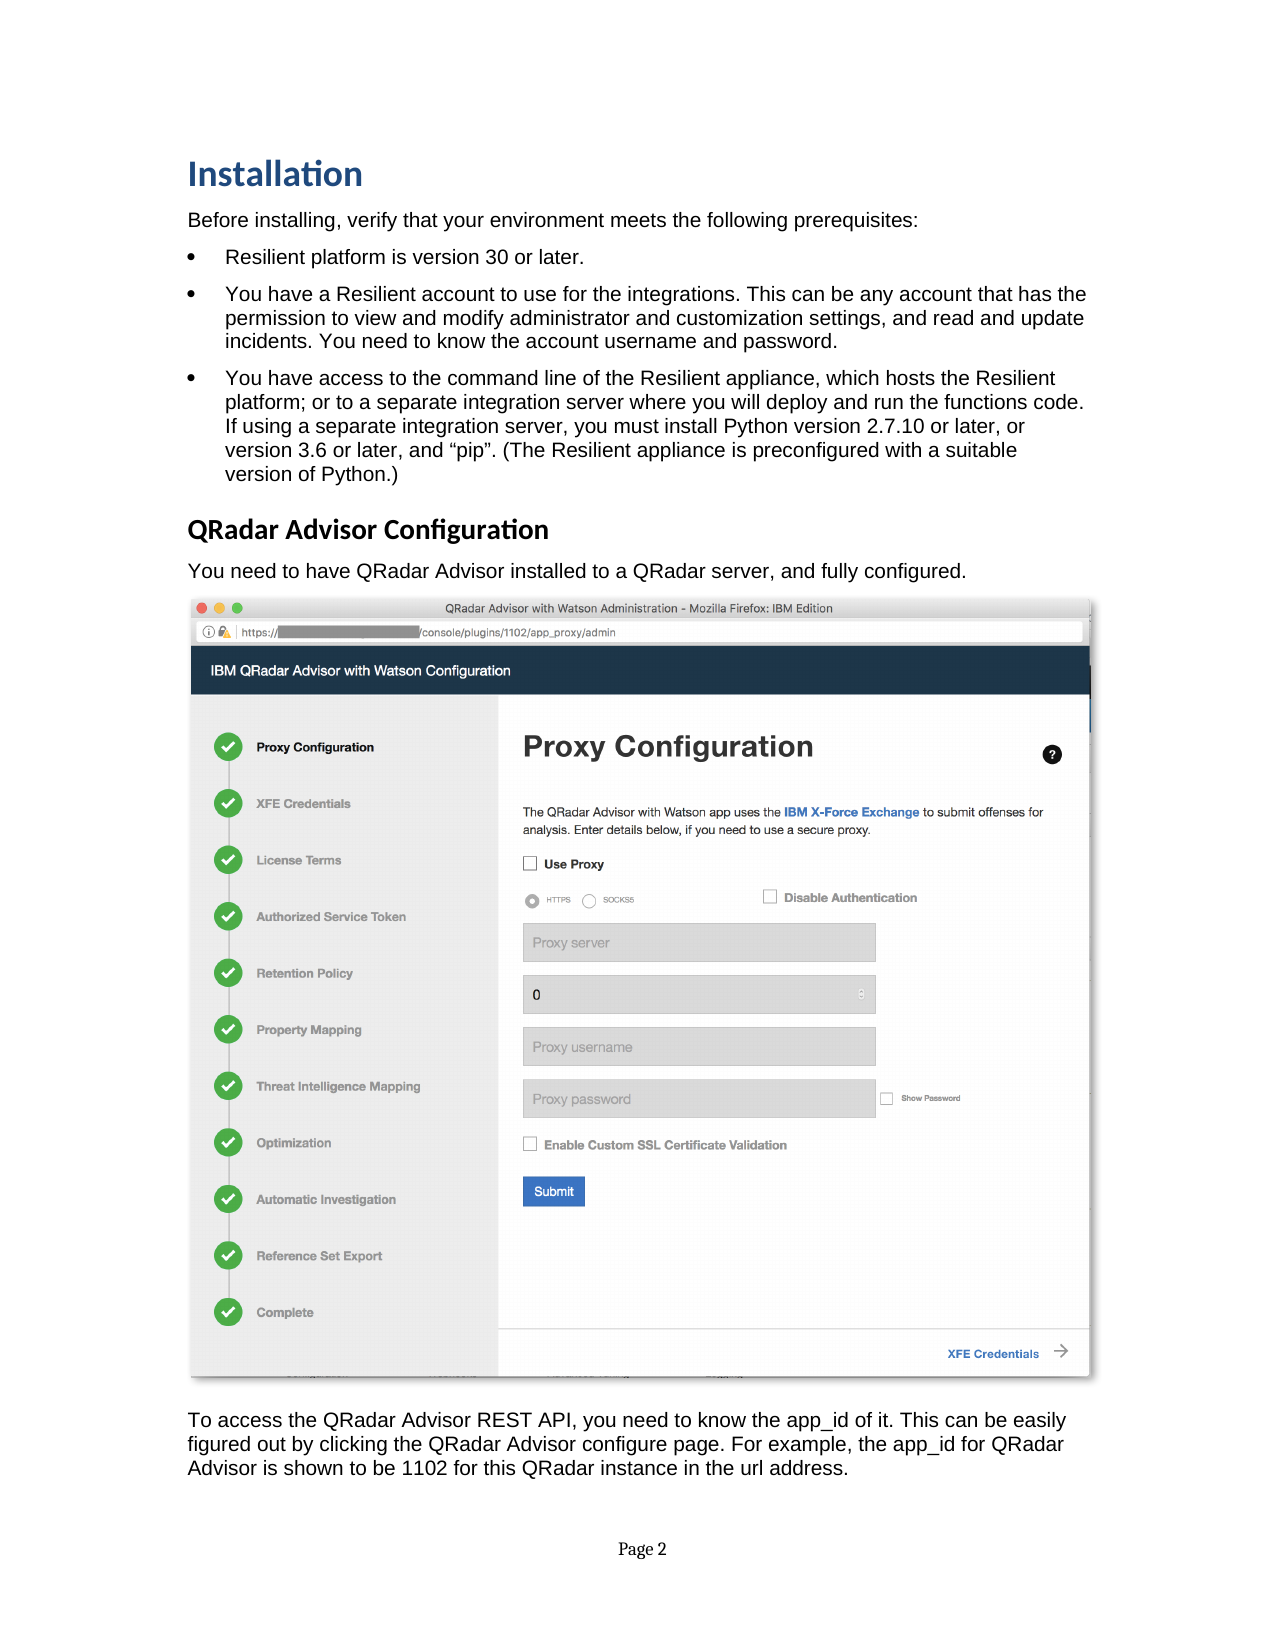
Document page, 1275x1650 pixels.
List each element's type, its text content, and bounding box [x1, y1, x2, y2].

text Before installing, verify that your environment meets the following prerequisites: [187, 208, 1087, 232]
list Resilient platform is version 30 or later. [187, 245, 1087, 269]
text To access the QRadar Advisor REST API, you need to know the app_id of it. This can be easily figured out by clicking the QRadar Advisor configure page. For example, the app_id for QRadar Advisor is shown to be 1102 for this QRadar instance in the url address. [187, 1408, 1087, 1480]
text You need to have QRadar Advisor installed to a QRadar server, and fully configured. [187, 559, 1087, 583]
subtitle Installation [187, 150, 1087, 196]
picture [191, 599, 1091, 1378]
subtitle QRadar Advisor Configuration [187, 511, 1087, 546]
list You have access to the command line of the Resilient appliance, which hosts the Resilient platform; or to a separate integration server where you will deploy and run the functions code. If using a separate integration server, you must install Python version 2.7.10 or later, or version 3.6 or later, and “pip”. (The Resilient appliance is preconfigured with a suitable version of Python.) [187, 366, 1087, 486]
list You have a Resilient account to use for the integrations. This can be any account that has the permission to view and modify administrator and customization settings, and read and update incidents. You need to know the account username and password. [187, 281, 1087, 353]
